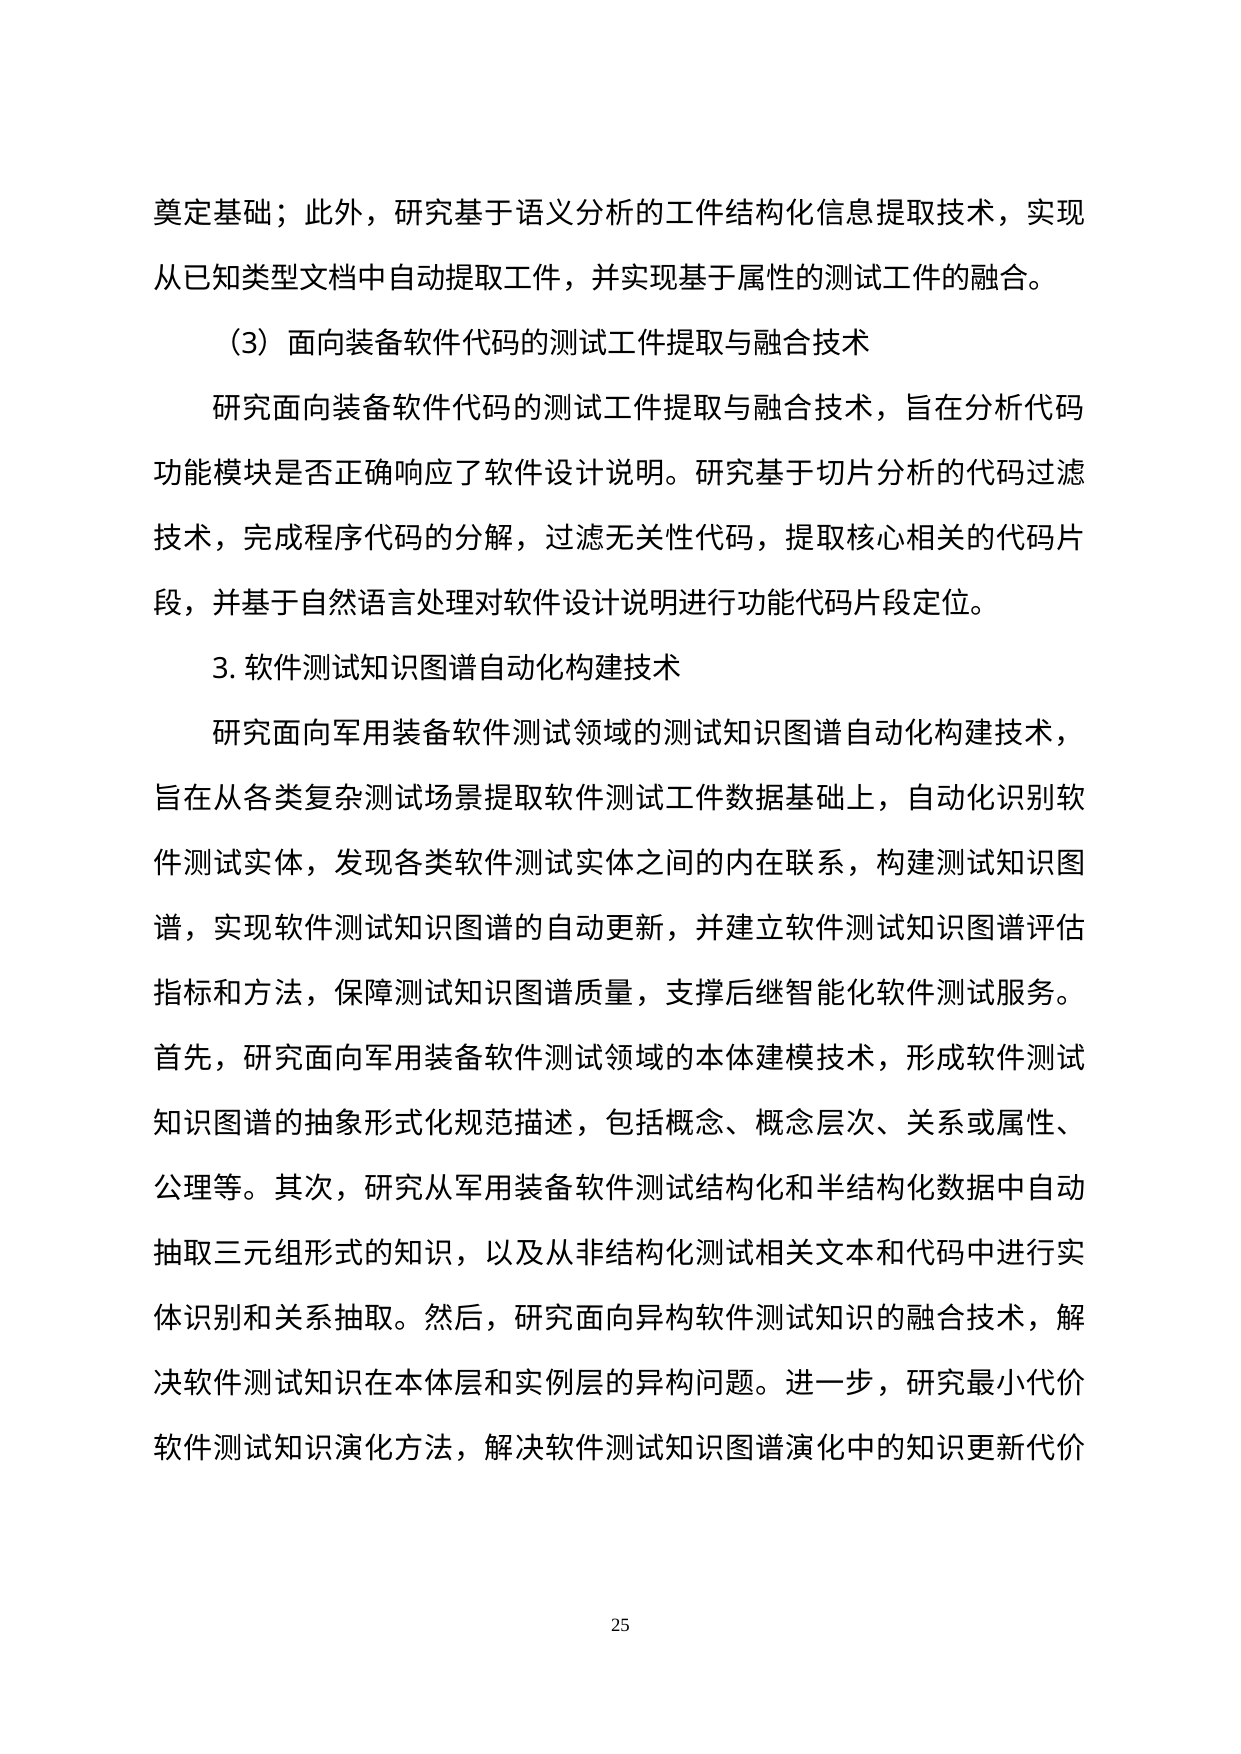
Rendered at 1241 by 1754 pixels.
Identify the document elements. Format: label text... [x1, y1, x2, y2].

text 3. 软件测试知识图谱自动化构建技术 [153, 633, 1087, 698]
text （3）面向装备软件代码的测试工件提取与融合技术 [153, 308, 1087, 373]
text 研究面向装备软件代码的测试工件提取与融合技术，旨在分析代码功能模块是否正确响应了软件设计说明。研究基于切片分析的代码过滤技术，完成程序代码的分解，过滤无关性代码，提取核心相关的代码片段，并基于自然语言处理对软件设计说明进行功能代码片段定位。 [153, 373, 1087, 633]
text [153, 698, 1087, 1478]
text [153, 178, 1087, 308]
